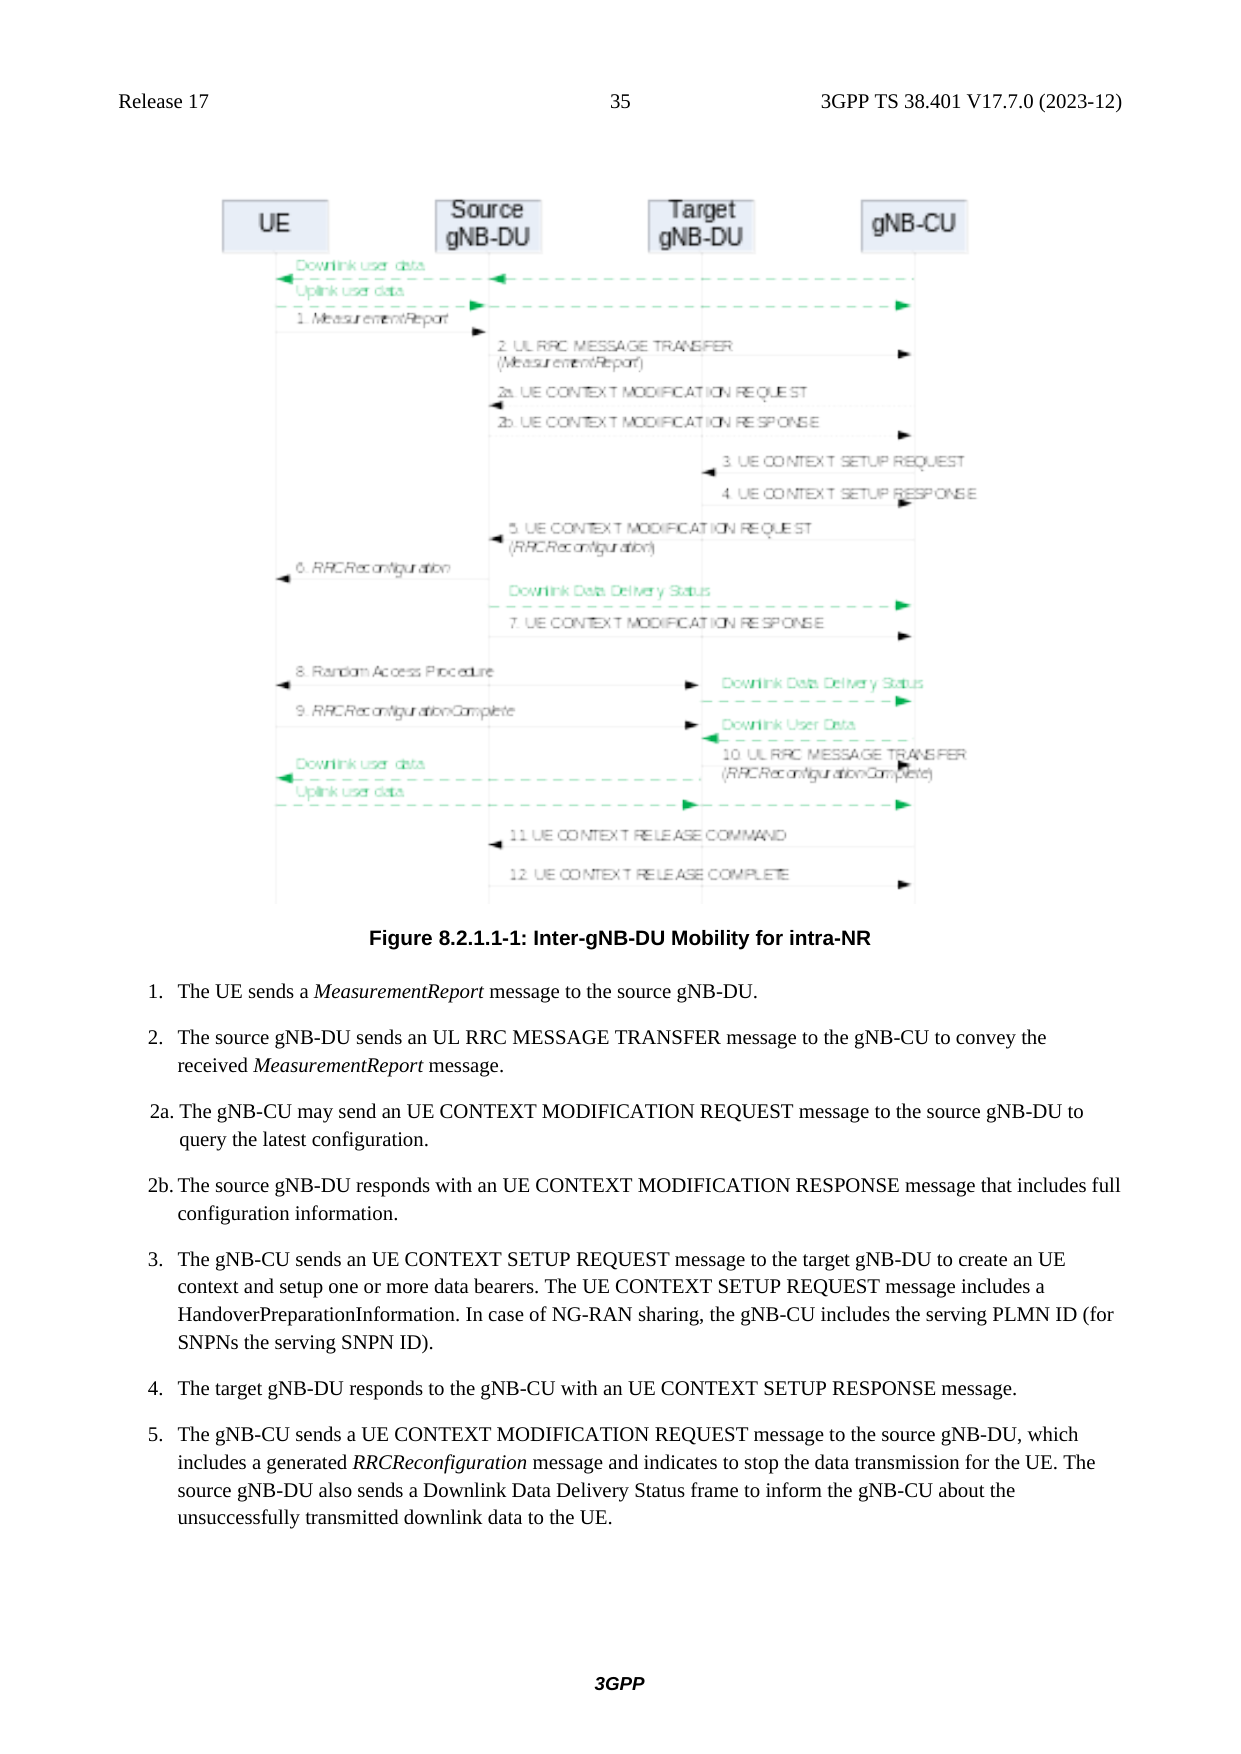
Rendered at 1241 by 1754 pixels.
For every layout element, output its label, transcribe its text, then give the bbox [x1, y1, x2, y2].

text Figure 8.2.1.1-1: Inter-gNB-DU Mobility for intra-NR [118, 926, 1122, 950]
text 2b. The source gNB-DU responds with an UE CONTEXT MODIFICATION RESPONSE message that includes full configuration information. [148, 1173, 1122, 1224]
text 2. The source gNB-DU sends an UL RRC MESSAGE TRANSFER message to the gNB-CU to convey the received MeasurementReport message. [148, 1025, 1122, 1077]
text 4. The target gNB-DU responds to the gNB-CU with an UE CONTEXT SETUP RESPONSE message. [148, 1376, 1122, 1400]
text 3. The gNB-CU sends an UE CONTEXT SETUP REQUEST message to the target gNB-DU to create an UE context and setup one or more data bearers. The UE CONTEXT SETUP REQUEST message includes a HandoverPreparationInformation. In case of NG-RAN sharing, the gNB-CU includes the serving PLMN ID (for SNPNs the serving SNPN ID). [148, 1247, 1122, 1354]
text 1. The UE sends a MeasurementReport message to the source gNB-DU. [148, 978, 1122, 1003]
text 2a. The gNB-CU may send an UE CONTEXT MODIFICATION REQUEST message to the source gNB-DU to query the latest configuration. [149, 1099, 1122, 1151]
text 5. The gNB-CU sends a UE CONTEXT MODIFICATION REQUEST message to the source gNB-DU, which includes a generated RRCReconfiguration message and indicates to stop the data transmission for the UE. The source gNB-DU also sends a Downlink Data Delivery Status frame to inform the gNB-CU about the unsuccessfully transmitted downlink data to the UE. [148, 1422, 1122, 1529]
